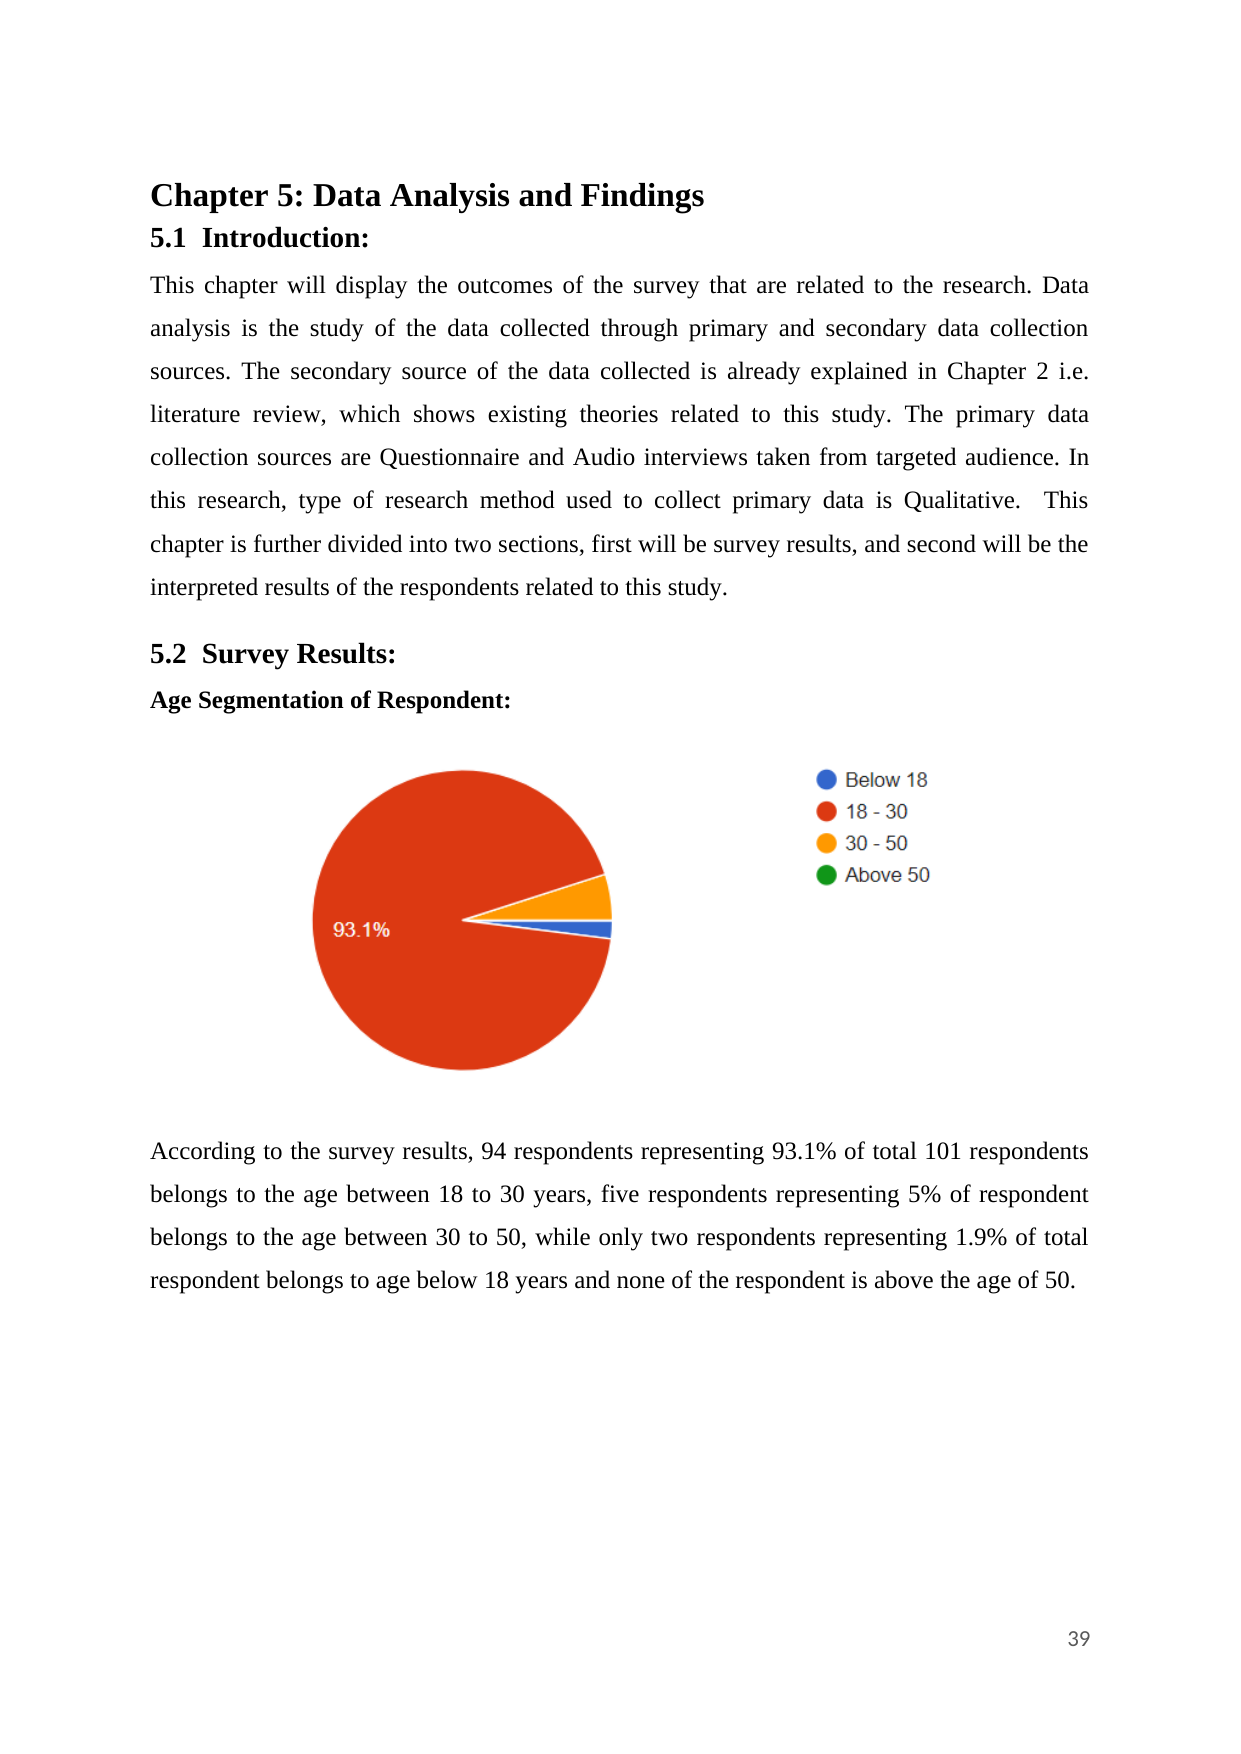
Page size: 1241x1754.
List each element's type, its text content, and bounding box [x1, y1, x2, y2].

subtitle Chapter 5: Data Analysis and Findings [150, 175, 1090, 213]
text This chapter will display the outcomes of the survey that are related to the research. Data analysis is the study of the data collected through primary and secondary data collection sources. The secondary source of the data collected is already explained in Chapter 2 i.e. literature review, which shows existing theories related to this study. The primary data collection sources are Questionnaire and Audio interviews taken from targeted audience. In this research, type of research method used to collect primary data is Qualitative. This chapter is further divided into two sections, first will be survey results, and second will be the interpreted results of the respondents related to this study. [150, 270, 1090, 601]
subtitle Survey Results: [150, 636, 1090, 669]
subtitle Introduction: [150, 221, 1090, 254]
picture [150, 749, 1090, 1122]
text Age Segmentation of Respondent: [150, 685, 1090, 714]
text According to the survey results, 94 respondents representing 93.1% of total 101 respondents belongs to the age between 18 to 30 years, five respondents representing 5% of respondent belongs to the age between 30 to 50, while only two respondents representing 1.9% of total respondent belongs to age below 18 years and none of the respondent is above the age of 50. [150, 1122, 1090, 1294]
